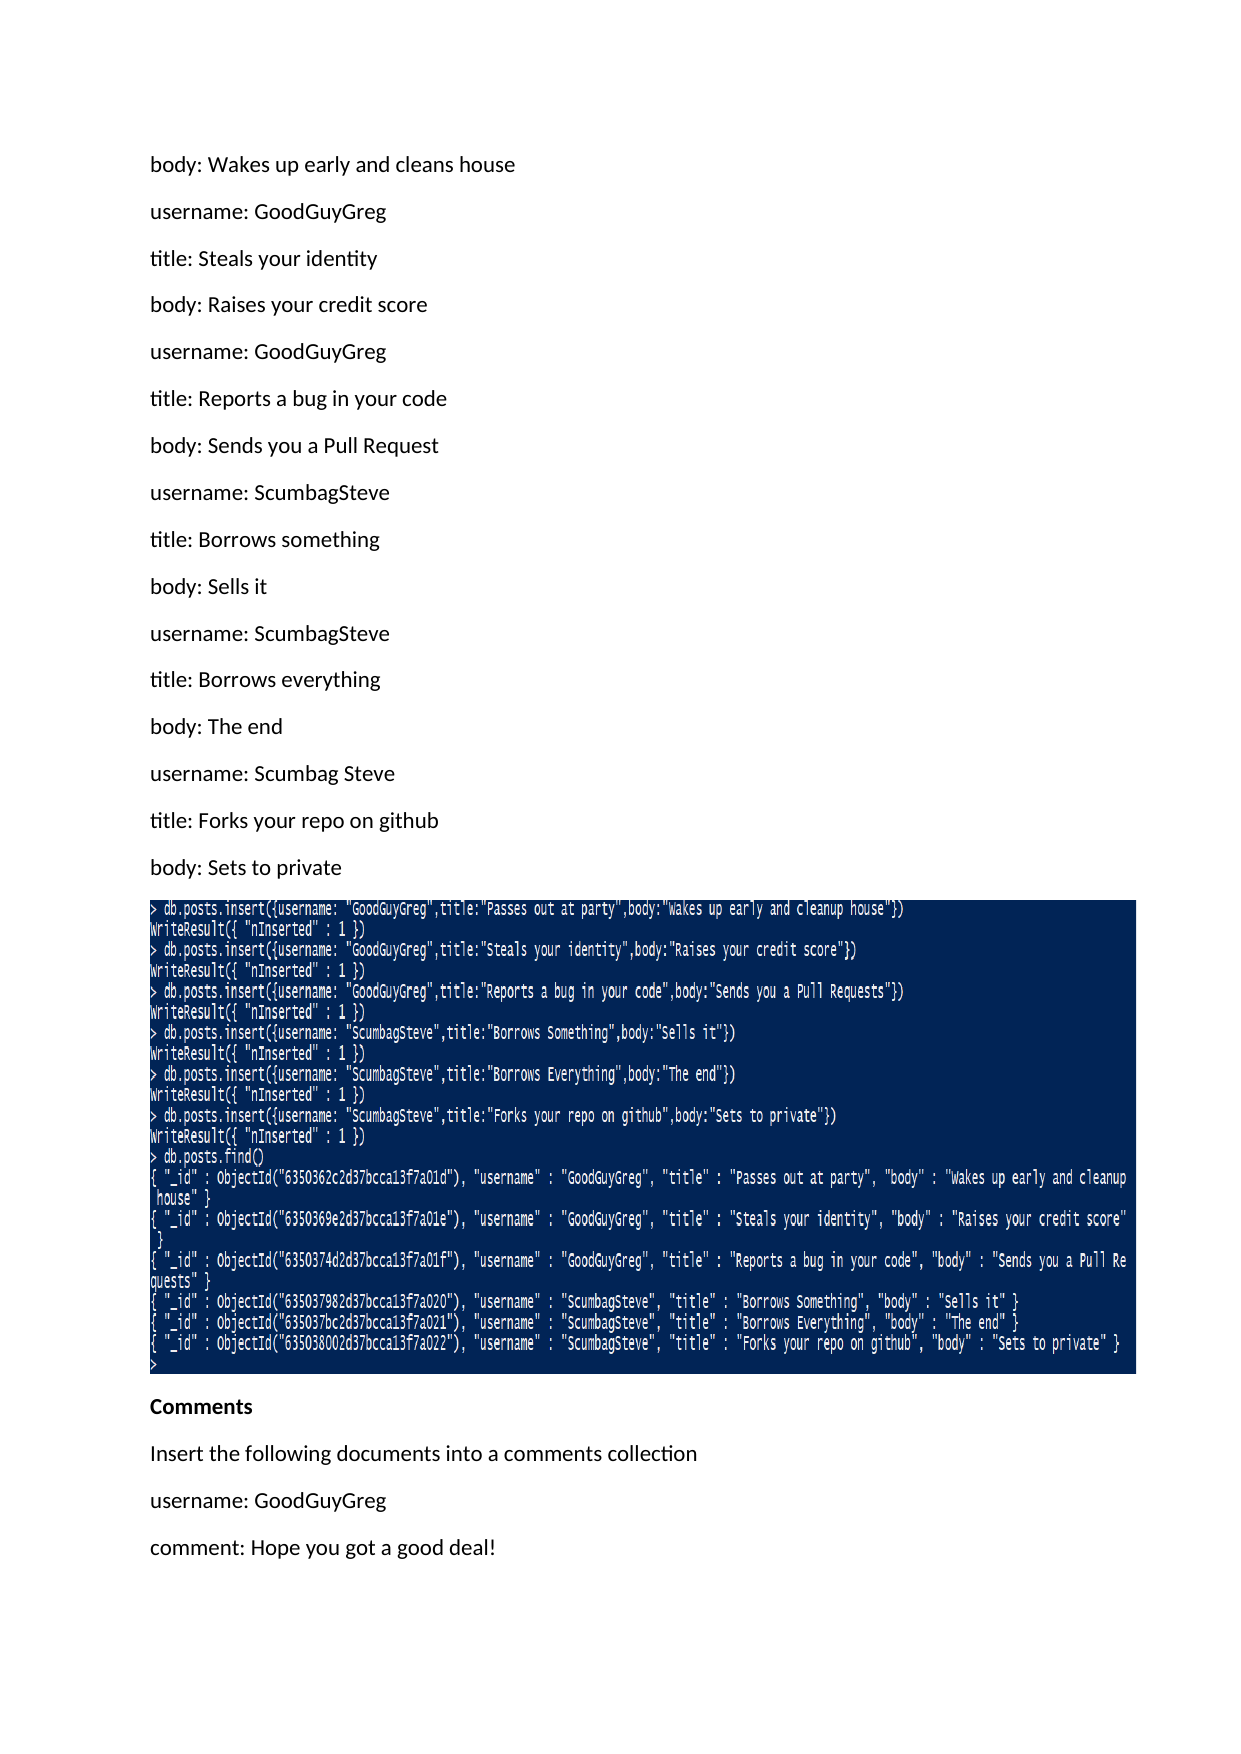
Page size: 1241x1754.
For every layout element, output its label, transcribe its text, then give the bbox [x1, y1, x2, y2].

text username: GoodGuyGreg [150, 337, 1090, 366]
text Insert the following documents into a comments collection [150, 1439, 1090, 1467]
text title: Steals your identity [150, 244, 1090, 272]
text username: GoodGuyGreg [150, 197, 1090, 225]
text title: Borrows everything [150, 666, 1090, 694]
text Comments [150, 1392, 1090, 1420]
text username: Scumbag Steve [150, 759, 1090, 787]
text title: Borrows something [150, 525, 1090, 553]
picture [150, 900, 1137, 1374]
text body: Raises your credit score [150, 291, 1090, 319]
text comment: Hope you got a good deal! [150, 1533, 1090, 1561]
text body: The end [150, 712, 1090, 741]
text title: Forks your repo on github [150, 806, 1090, 834]
text body: Sets to private [150, 853, 1090, 881]
text body: Sells it [150, 572, 1090, 600]
text body: Wakes up early and cleans house [150, 150, 1090, 178]
text title: Reports a bug in your code [150, 384, 1090, 412]
text body: Sends you a Pull Request [150, 431, 1090, 459]
text username: ScumbagSteve [150, 619, 1090, 647]
text username: ScumbagSteve [150, 478, 1090, 506]
text username: GoodGuyGreg [150, 1486, 1090, 1514]
